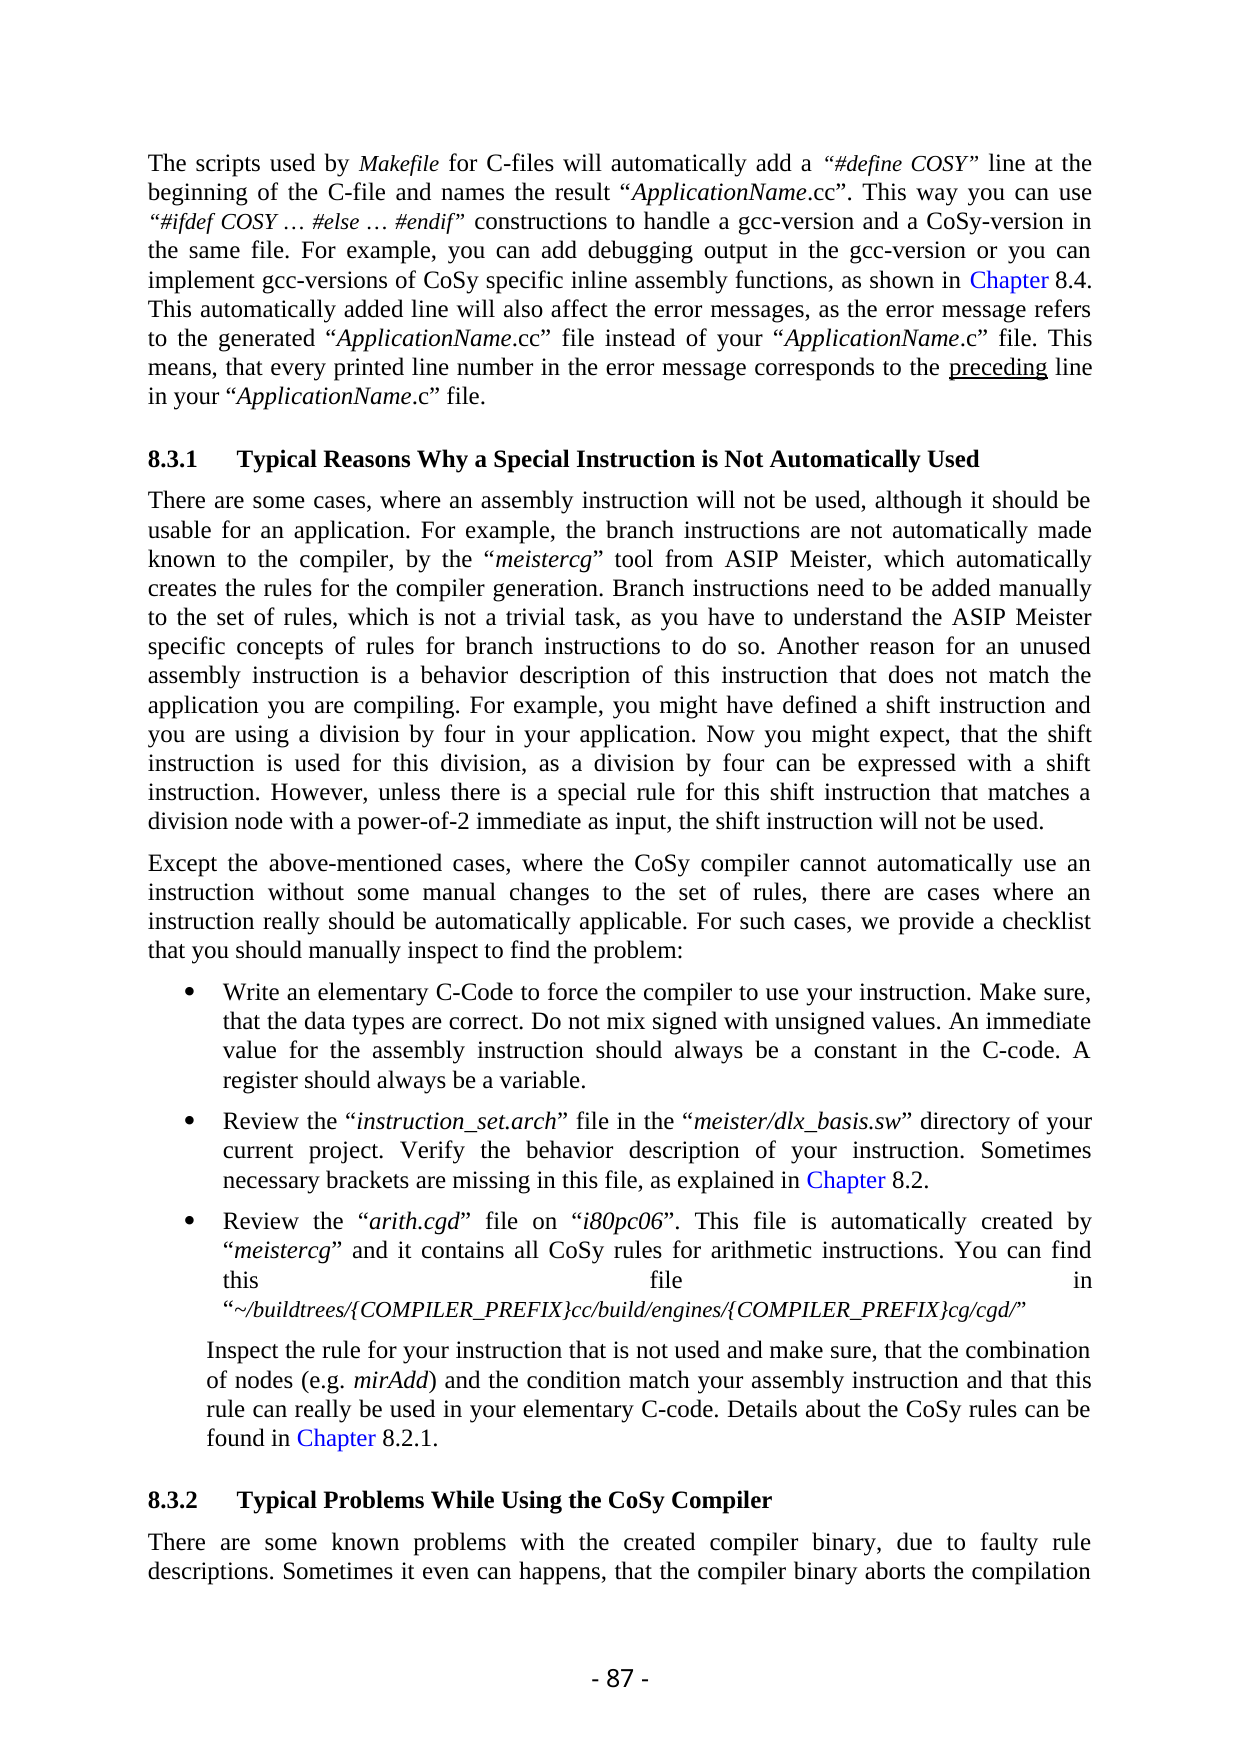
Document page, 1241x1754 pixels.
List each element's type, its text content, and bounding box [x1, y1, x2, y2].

subtitle Typical Reasons Why a Special Instruction is Not Automatically Used [148, 435, 1092, 473]
text There are some cases, where an assembly instruction will not be used, although it should be usable for an application. For example, the branch instructions are not automatically made known to the compiler, by the “meistercg” tool from ASIP Meister, which automatically creates the rules for the compiler generation. Branch instructions need to be added manually to the set of rules, which is not a trivial task, as you have to understand the ASIP Meister specific concepts of rules for branch instructions to do so. Another reason for an unused assembly instruction is a behavior description of this instruction that does not match the application you are compiling. For example, you might have defined a shift instruction and you are using a division by four in your application. Now you might expect, that the shift instruction is used for this division, as a division by four can be expressed with a shift instruction. However, unless there is a special rule for this shift instruction that matches a division node with a power-of-2 immediate as input, the shift instruction will not be used. [148, 485, 1092, 835]
text The scripts used by Makefile for C-files will automatically add a “#define COSY” line at the beginning of the C-file and names the result “ApplicationName.cc”. This way you can use “#ifdef COSY … #else … #endif” constructions to handle a gcc-version and a CoSy-version in the same file. For example, you can add debugging output in the gcc-version or you can implement gcc-versions of CoSy specific inline assembly functions, as shown in Chapter ‎8.4. This automatically added line will also affect the error messages, as the error message refers to the generated “ApplicationName.cc” file instead of your “ApplicationName.c” file. This means, that every printed line number in the error message corresponds to the preceding line in your “ApplicationName.c” file. [148, 148, 1092, 410]
list Write an elementary C-Code to force the compiler to use your instruction. Make sure, that the data types are correct. Do not mix signed with unsigned values. An immediate value for the assembly instruction should always be a constant in the C-code. A register should always be a variable. [185, 977, 1092, 1093]
list Review the “arith.cgd” file on “i80pc06”. This file is automatically created by “meistercg” and it contains all CoSy rules for arithmetic instructions. You can find this file in “~/buildtrees/{COMPILER_PREFIX}cc/build/engines/{COMPILER_PREFIX}cg/cgd/” [185, 1206, 1092, 1323]
text Except the above-mentioned cases, where the CoSy compiler cannot automatically use an instruction without some manual changes to the set of rules, there are cases where an instruction really should be automatically applicable. For such cases, we provide a checklist that you should manually inspect to find the problem: [148, 848, 1092, 964]
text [148, 1527, 1092, 1585]
list Review the “instruction_set.arch” file in the “meister/dlx_basis.sw” directory of your current project. Verify the behavior description of your instruction. Sometimes necessary brackets are missing in this file, as explained in Chapter ‎8.2. [185, 1106, 1092, 1193]
subtitle Typical Problems While Using the CoSy Compiler [148, 1477, 1092, 1514]
text Inspect the rule for your instruction that is not used and make sure, that the combination of nodes (e.g. mirAdd) and the condition match your assembly instruction and that this rule can really be used in your elementary C-code. Details about the CoSy rules can be found in Chapter ‎8.2.1. [206, 1335, 1092, 1452]
